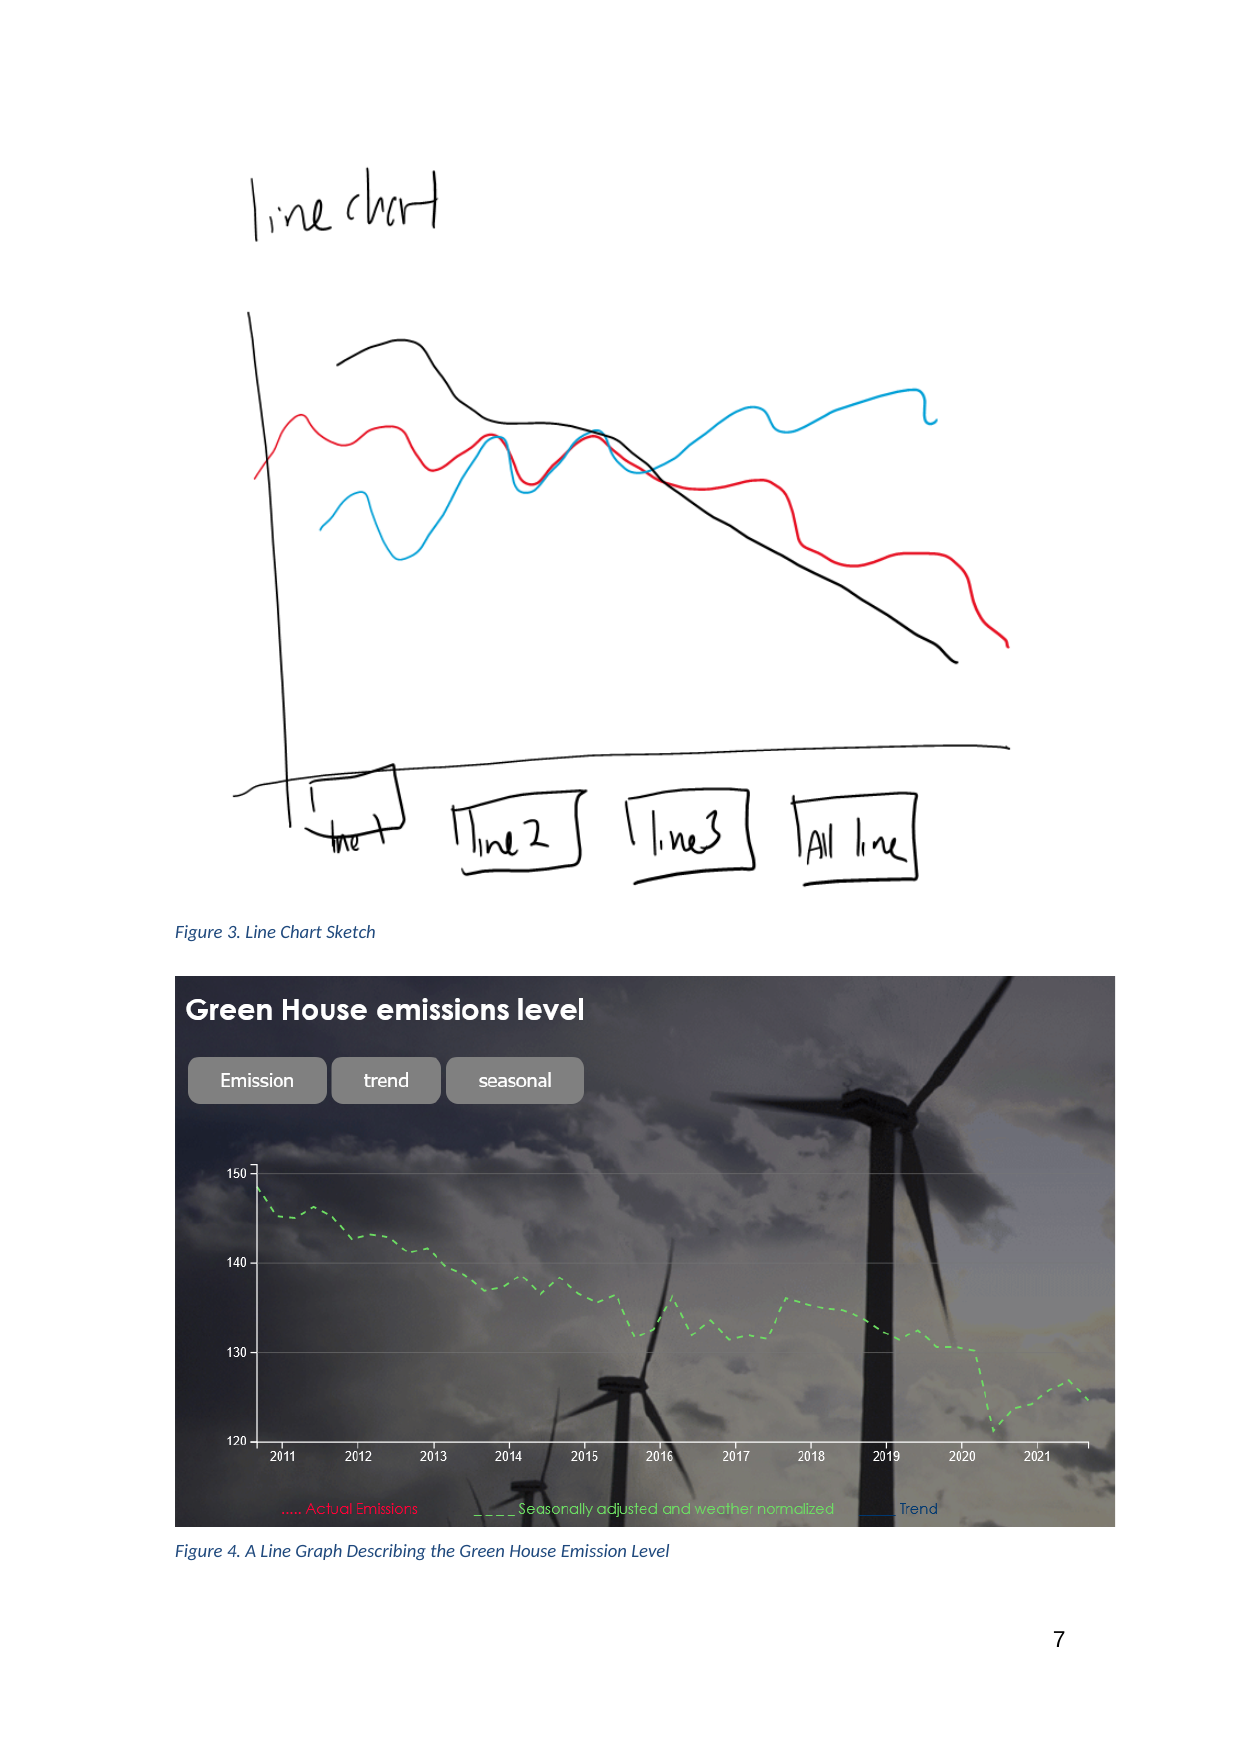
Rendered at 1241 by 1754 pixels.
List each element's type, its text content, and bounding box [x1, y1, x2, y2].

text Figure 3. Line Chart Sketch [175, 921, 1065, 944]
picture [175, 156, 1066, 908]
picture [175, 976, 1116, 1527]
text Figure 4. A Line Graph Describing the Green House Emission Level [175, 1539, 1065, 1562]
